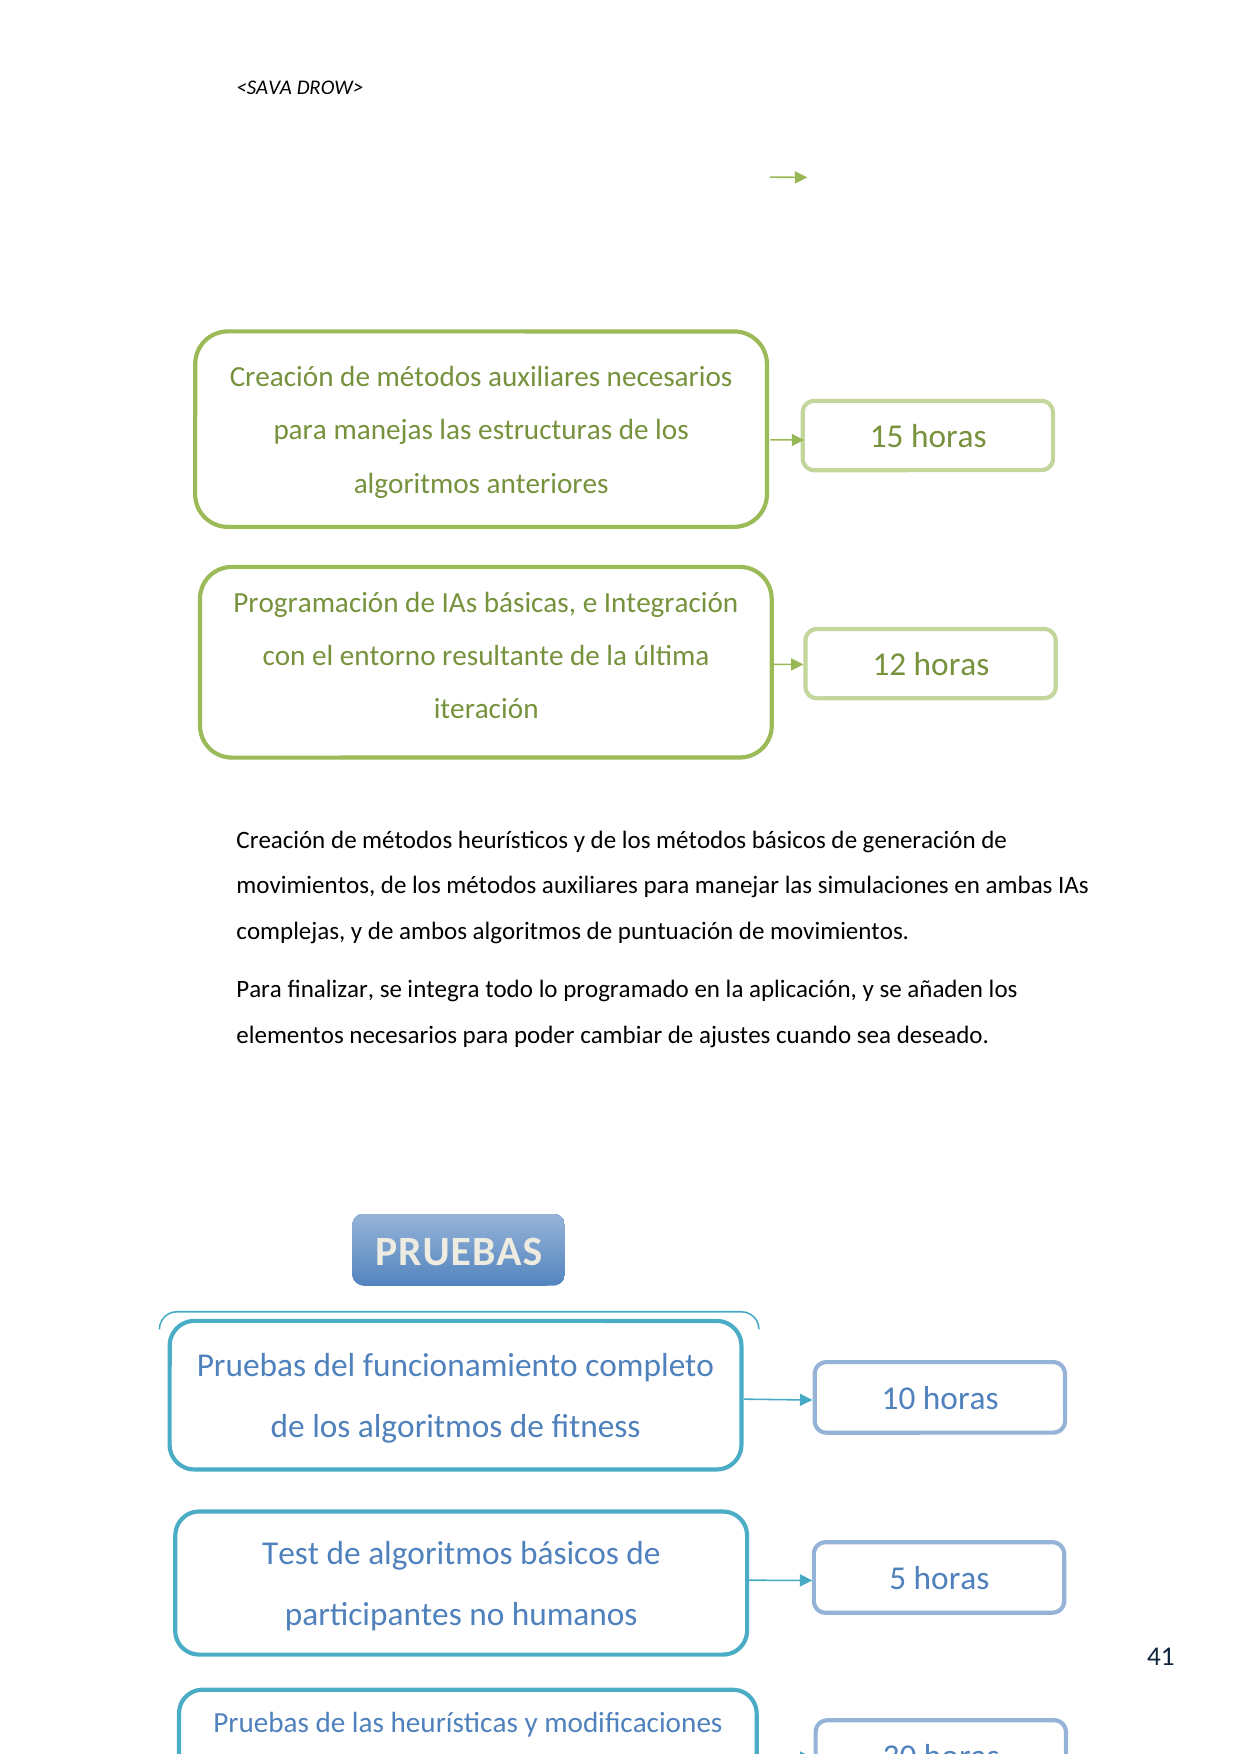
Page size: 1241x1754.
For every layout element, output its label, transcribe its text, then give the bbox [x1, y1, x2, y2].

text Para finalizar, se integra todo lo programado en la aplicación, y se añaden los elementos necesarios para poder cambiar de ajustes cuando sea deseado. [236, 973, 1092, 1050]
text Creación de métodos heurísticos y de los métodos básicos de generación de movimientos, de los métodos auxiliares para manejar las simulaciones en ambas IAs complejas, y de ambos algoritmos de puntuación de movimientos. [236, 824, 1092, 946]
